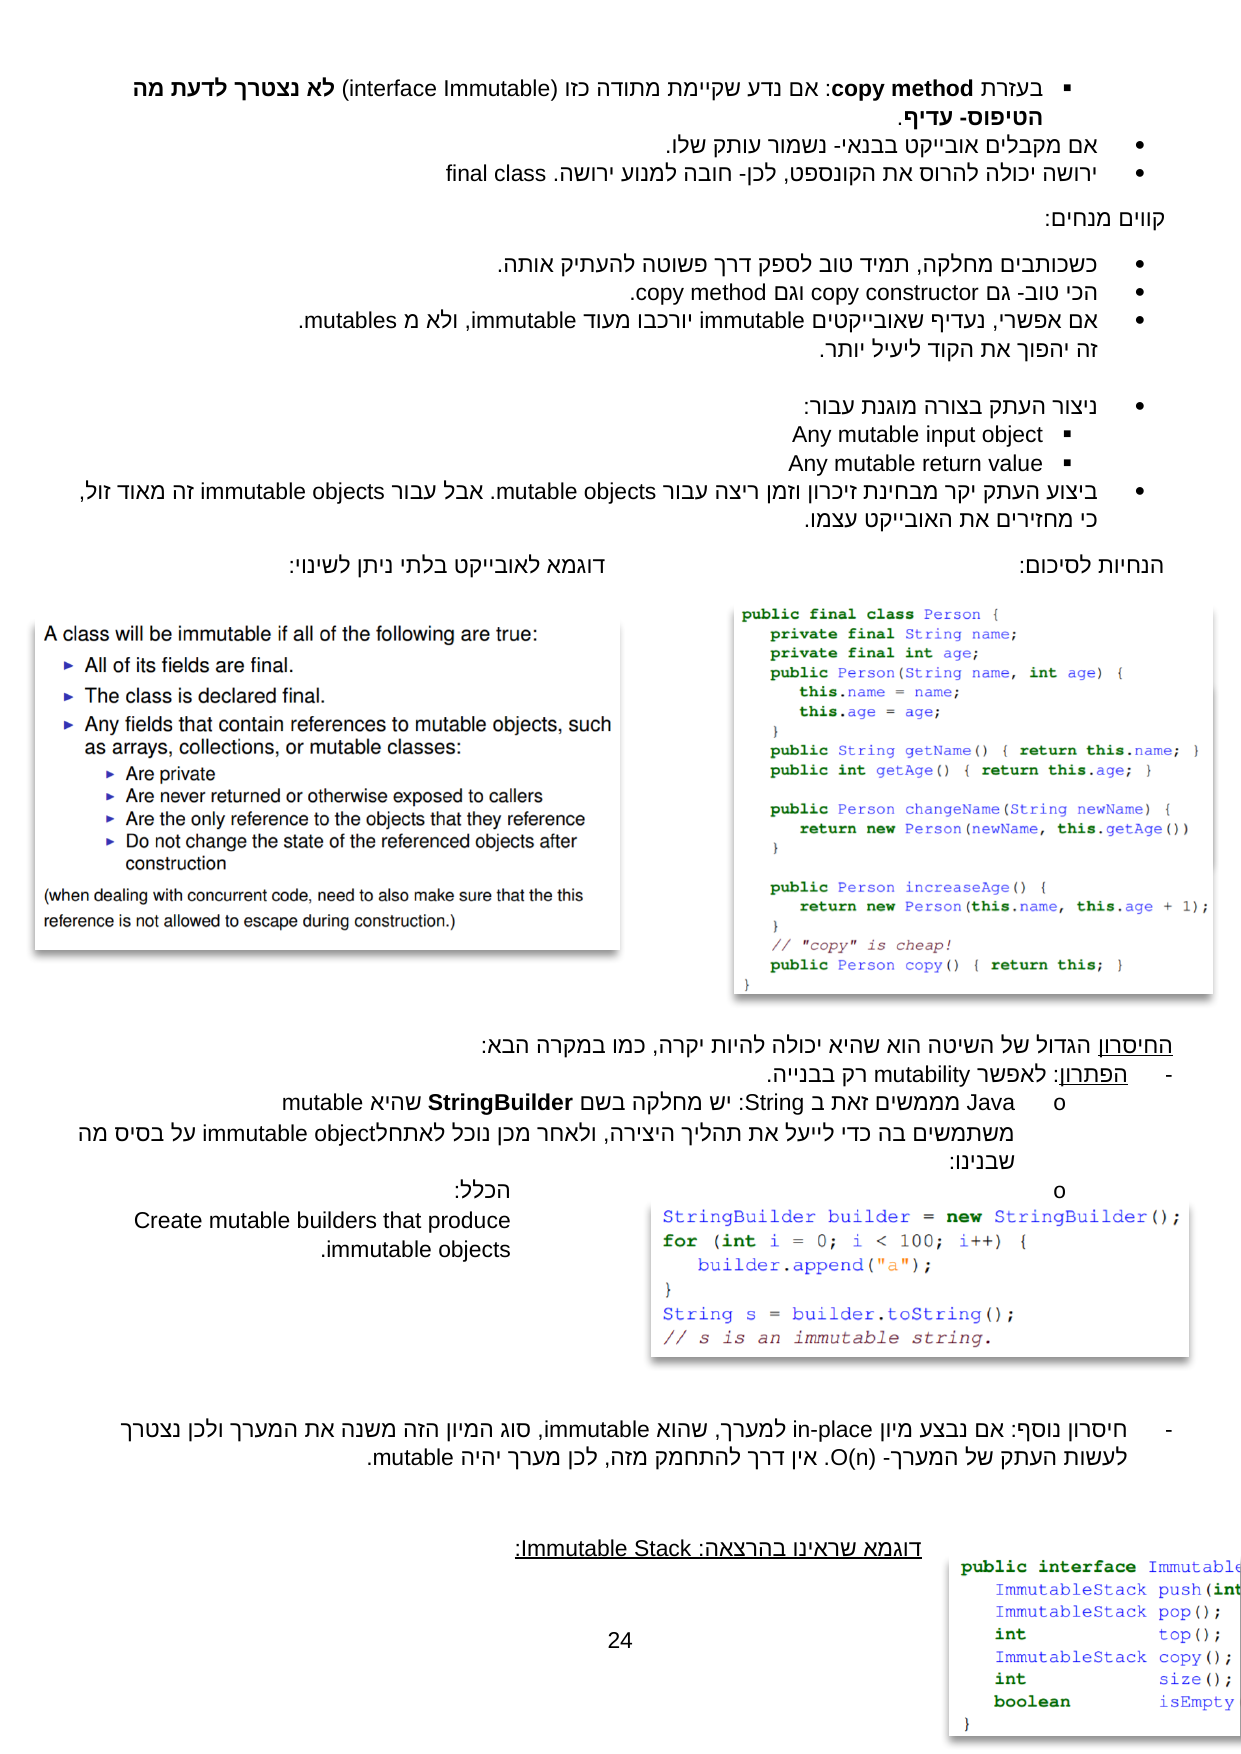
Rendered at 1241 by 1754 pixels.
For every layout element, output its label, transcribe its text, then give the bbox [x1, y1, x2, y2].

list כשכותבים מחלקה, תמיד טוב לספק דרך פשוטה להעתיק אותה. [75, 251, 1136, 277]
list ביצוע העתק יקר מבחינת זיכרון וזמן ריצה עבור mutable objects. אבל עבור immutable objects זה מאוד זול, כי מחזירים את האובייקט עצמו. [75, 478, 1136, 533]
list אם אפשרי, נעדיף שאובייקטים immutable יורכבו מעוד immutable, ולא מ mutables. זה יהפוך את הקוד ליעיל יותר. [75, 307, 1136, 391]
list Any mutable input object [75, 421, 1062, 447]
list הכי טוב- גם copy constructor וגם copy method. [75, 279, 1136, 305]
list בעזרת copy method: אם נדע שקיימת מתודה כזו (interface Immutable) לא נצטרך לדעת מה הטיפוס- עדיף. [75, 75, 1062, 130]
list הכלל: Create mutable builders that produce immutable objects. [75, 1177, 1053, 1262]
list ניצור העתק בצורה מוגנת עבור: [75, 393, 1136, 419]
list אם מקבלים אובייקט בבנאי- נשמור עותק שלו. [75, 132, 1136, 158]
text הנחיות לסיכום: דוגמא לאובייקט בלתי ניתן לשינוי: [75, 552, 1165, 578]
text דוגמא שראינו בהרצאה: Immutable Stack: [75, 1534, 1165, 1561]
picture [949, 1555, 1241, 1736]
picture [651, 1200, 1189, 1357]
list ירושה יכולה להרוס את הקונספט, לכן- חובה למנוע ירושה. final class [75, 160, 1136, 187]
list Any mutable return value [75, 449, 1062, 476]
picture [734, 604, 1213, 994]
list Java מממשים זאת ב String: יש מחלקה בשם StringBuilder שהיא mutable משתמשים בה כדי לייעל את תהליך היצירה, ולאחר מכן נוכל לאתחלimmutable object על בסיס מה שבנינו: [75, 1089, 1053, 1174]
picture [35, 618, 620, 950]
text קווים מנחים: [75, 205, 1165, 232]
list חיסרון נוסף: אם נבצע מיון in-place למערך, שהוא immutable, סוג המיון הזה משנה את המערך ולכן נצטרך לעשות העתק של המערך- O(n). אין דרך להתחמק מזה, לכן מערך יהיה mutable. [75, 1416, 1165, 1471]
list הפתרון: לאפשר mutability רק בבנייה. [75, 1061, 1165, 1087]
